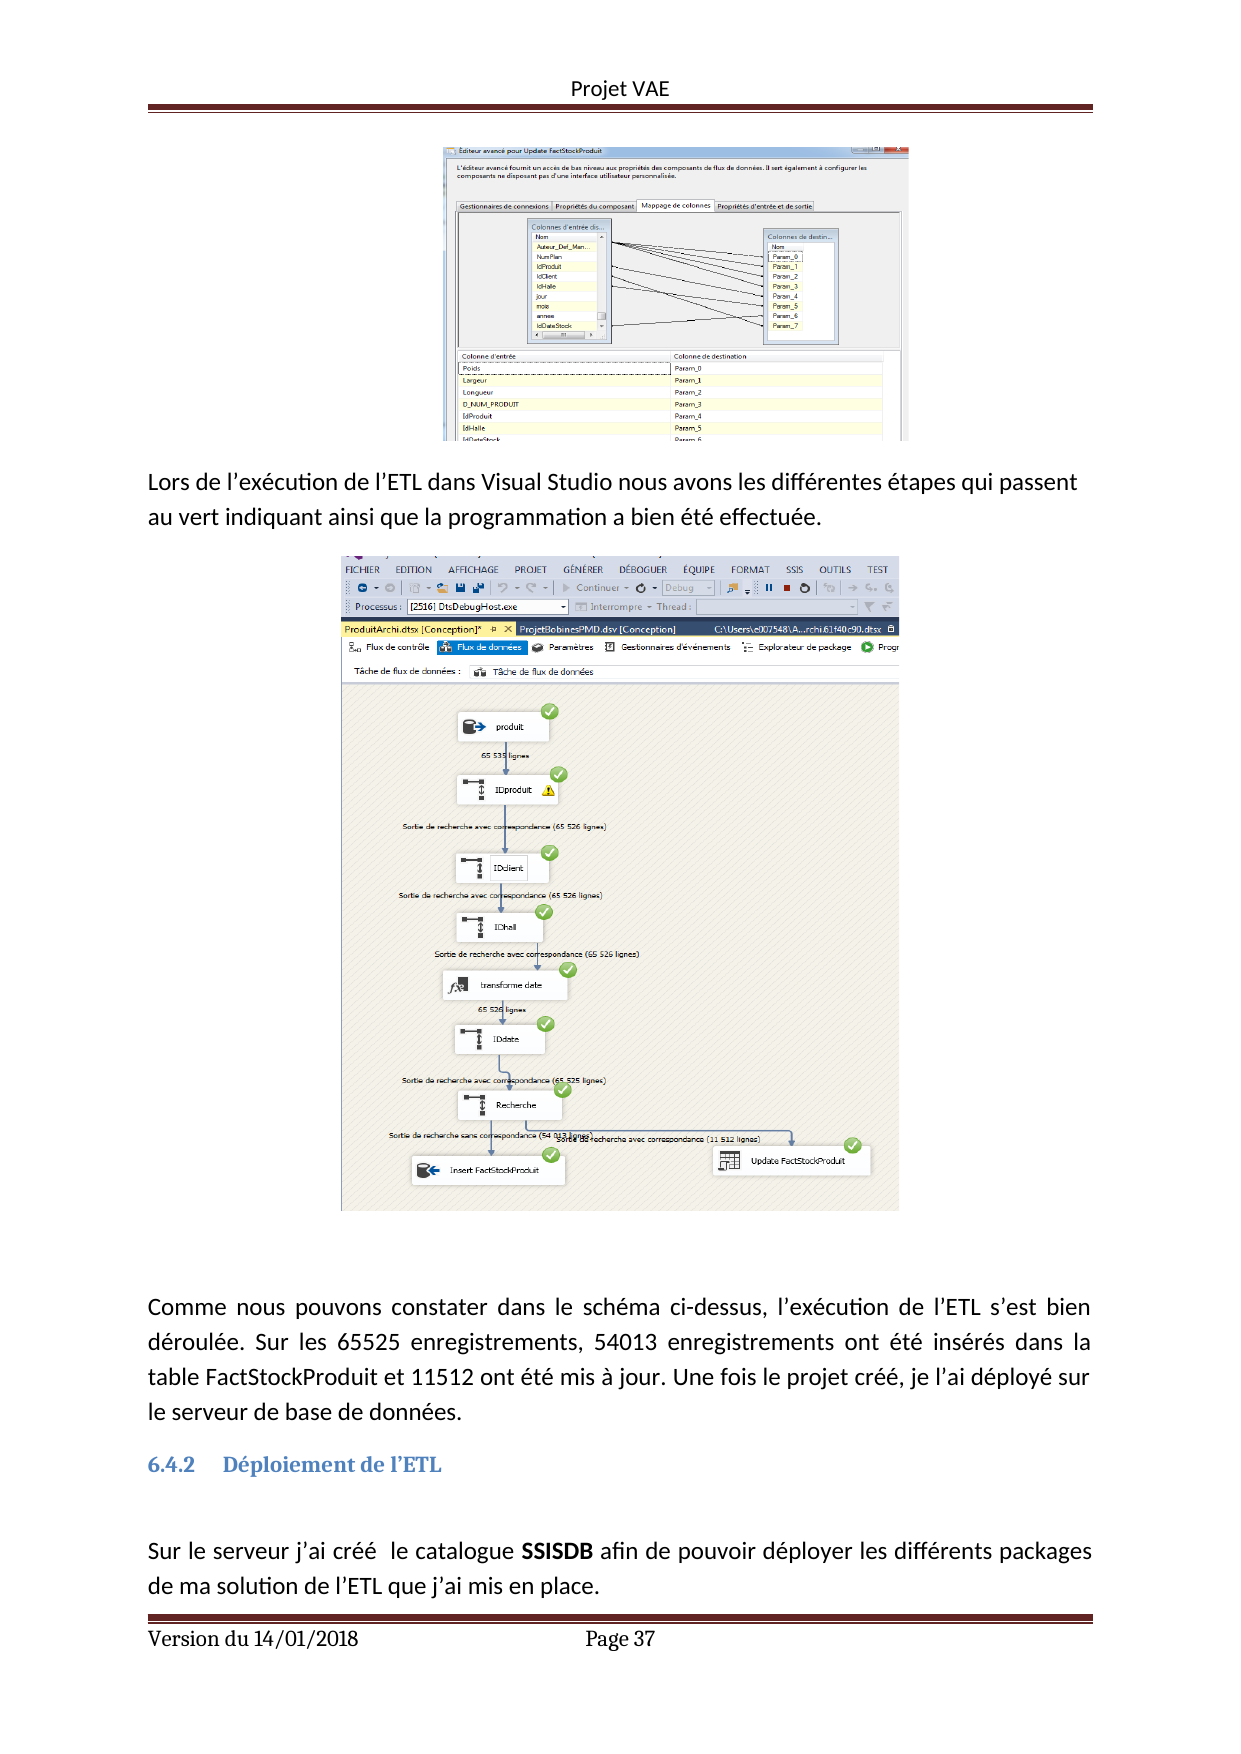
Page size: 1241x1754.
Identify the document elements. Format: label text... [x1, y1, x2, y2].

subtitle Déploiement de l’ETL [148, 1452, 1093, 1478]
text Comme nous pouvons constater dans le schéma ci-dessus, l’exécution de l’ETL s’est bien déroulée. Sur les 65525 enregistrements, 54013 enregistrements ont été insérés dans la table FactStockProduit et 11512 ont été mis à jour. Une fois le projet créé, je l’ai déployé sur le serveur de base de données. [148, 1291, 1093, 1427]
picture [442, 147, 909, 441]
text Sur le serveur j’ai créé le catalogue SSISDB afin de pouvoir déployer les différents packages de ma solution de l’ETL que j’ai mis en place. [148, 1535, 1093, 1601]
text Lors de l’exécution de l’ETL dans Visual Studio nous avons les différentes étapes qui passent au vert indiquant ainsi que la programmation a bien été effectuée. [148, 466, 1093, 531]
picture [341, 556, 900, 1211]
